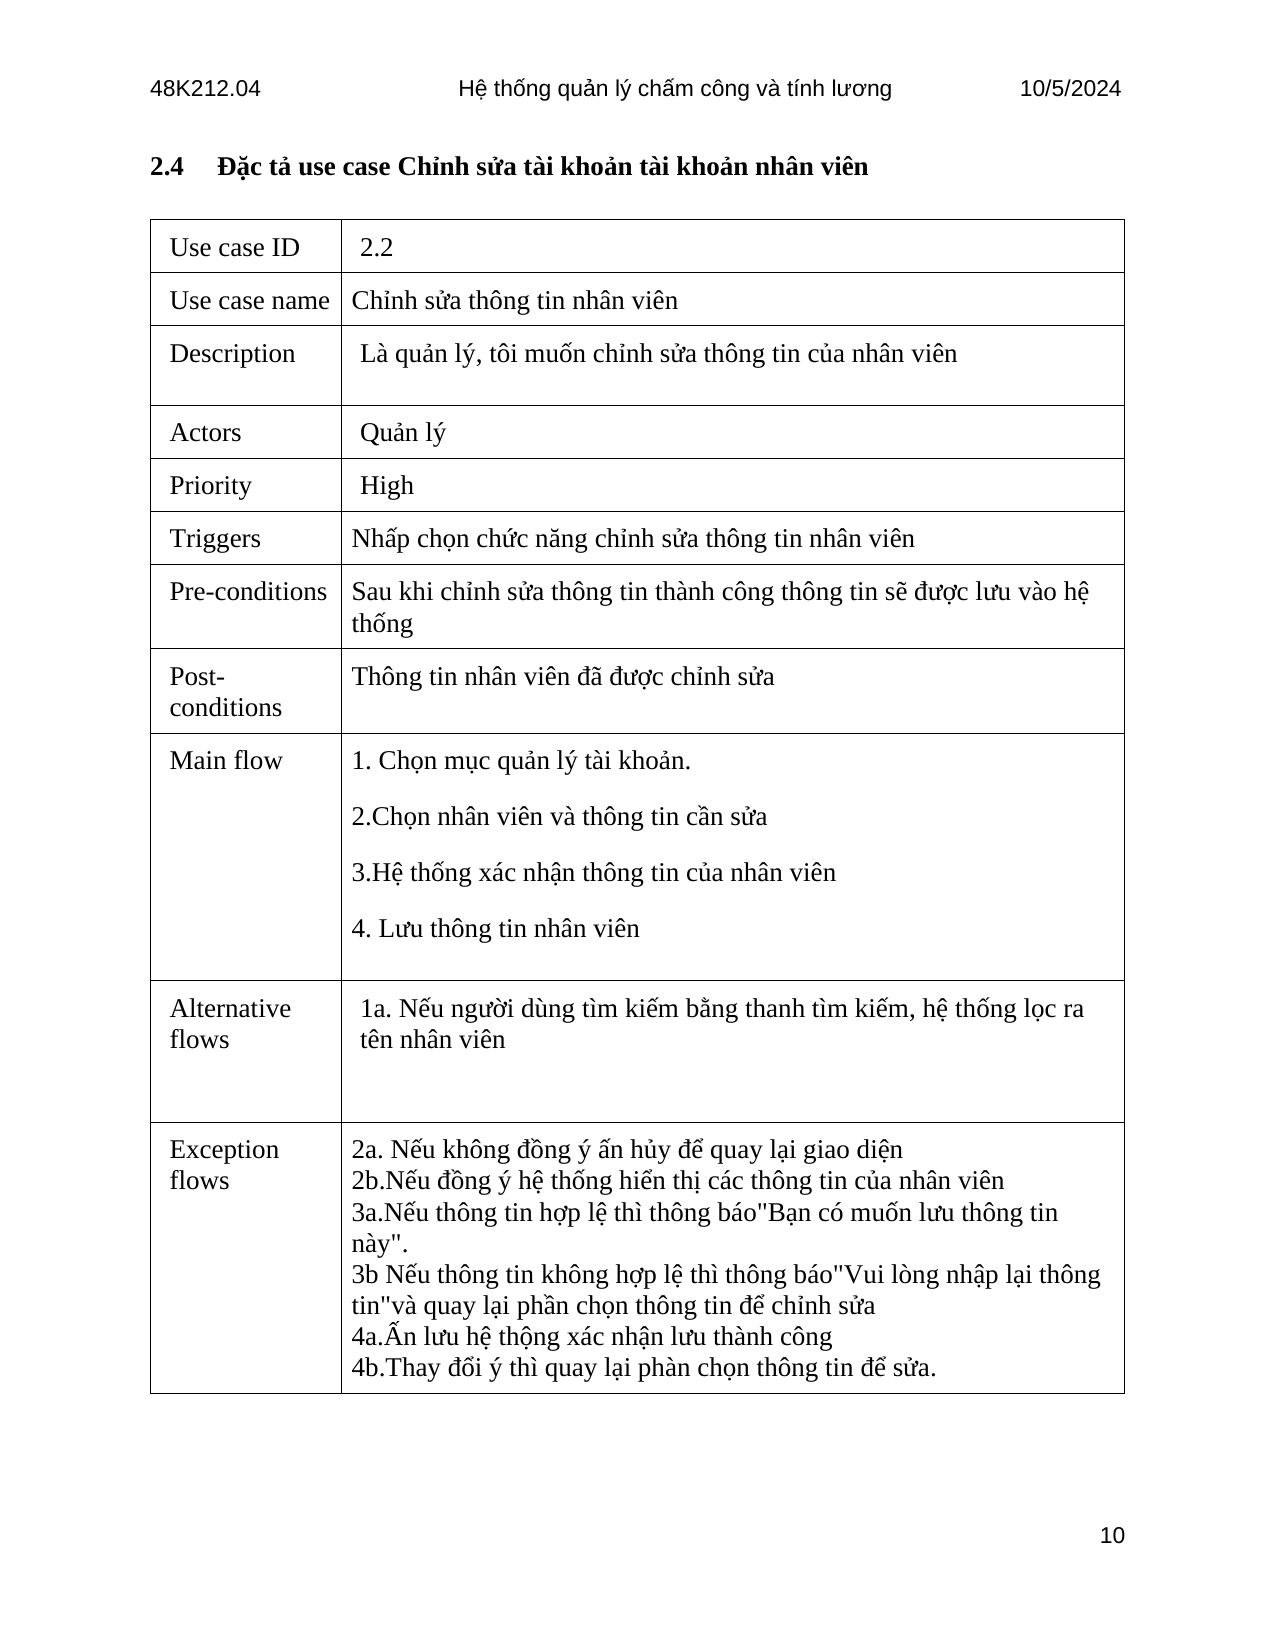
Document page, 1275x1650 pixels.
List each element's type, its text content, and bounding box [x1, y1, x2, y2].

table_cell Use case name [151, 273, 341, 325]
table_header 2.2 [342, 220, 1124, 272]
table_header Use case ID [151, 220, 341, 272]
table_cell Triggers [151, 512, 341, 564]
table_cell Description [151, 326, 341, 405]
table_cell Priority [151, 459, 341, 511]
table_cell Chỉnh sửa thông tin nhân viên [342, 273, 1124, 325]
table_cell Nhấp chọn chức năng chỉnh sửa thông tin nhân viên [342, 512, 1124, 564]
table_cell Là quản lý, tôi muốn chỉnh sửa thông tin của nhân viên [342, 326, 1124, 405]
table_cell Sau khi chỉnh sửa thông tin thành công thông tin sẽ được lưu vào hệ thống [342, 565, 1124, 648]
table_cell Exception flows [151, 1123, 341, 1393]
table_cell Post-conditions [151, 649, 341, 732]
table_cell 2a. Nếu không đồng ý ấn hủy để quay lại giao diện 2b.Nếu đồng ý hệ thống hiển thị các thông tin của nhân viên 3a.Nếu thông tin hợp lệ thì thông báo"Bạn có muốn lưu thông tin này". 3b Nếu thông tin không hợp lệ thì thông báo"Vui lòng nhập lại thông tin"và quay lại phần chọn thông tin để chỉnh sửa 4a.Ấn lưu hệ thộng xác nhận lưu thành công 4b.Thay đổi ý thì quay lại phàn chọn thông tin để sửa. [342, 1123, 1124, 1393]
table_cell Quản lý [342, 406, 1124, 458]
table_cell Main flow [151, 734, 341, 980]
table_cell 1. Chọn mục quản lý tài khoản. 2.Chọn nhân viên và thông tin cần sửa 3.Hệ thống xác nhận thông tin của nhân viên 4. Lưu thông tin nhân viên [342, 734, 1124, 980]
table_cell Pre-conditions [151, 565, 341, 648]
table_cell Thông tin nhân viên đã được chỉnh sửa [342, 649, 1124, 732]
table_cell Alternative flows [151, 981, 341, 1122]
subtitle Đặc tả use case Chỉnh sửa tài khoản tài khoản nhân viên [150, 150, 1125, 181]
table_cell Actors [151, 406, 341, 458]
table_cell High [342, 459, 1124, 511]
table_cell 1a. Nếu người dùng tìm kiếm bằng thanh tìm kiếm, hệ thống lọc ra tên nhân viên [342, 981, 1124, 1122]
